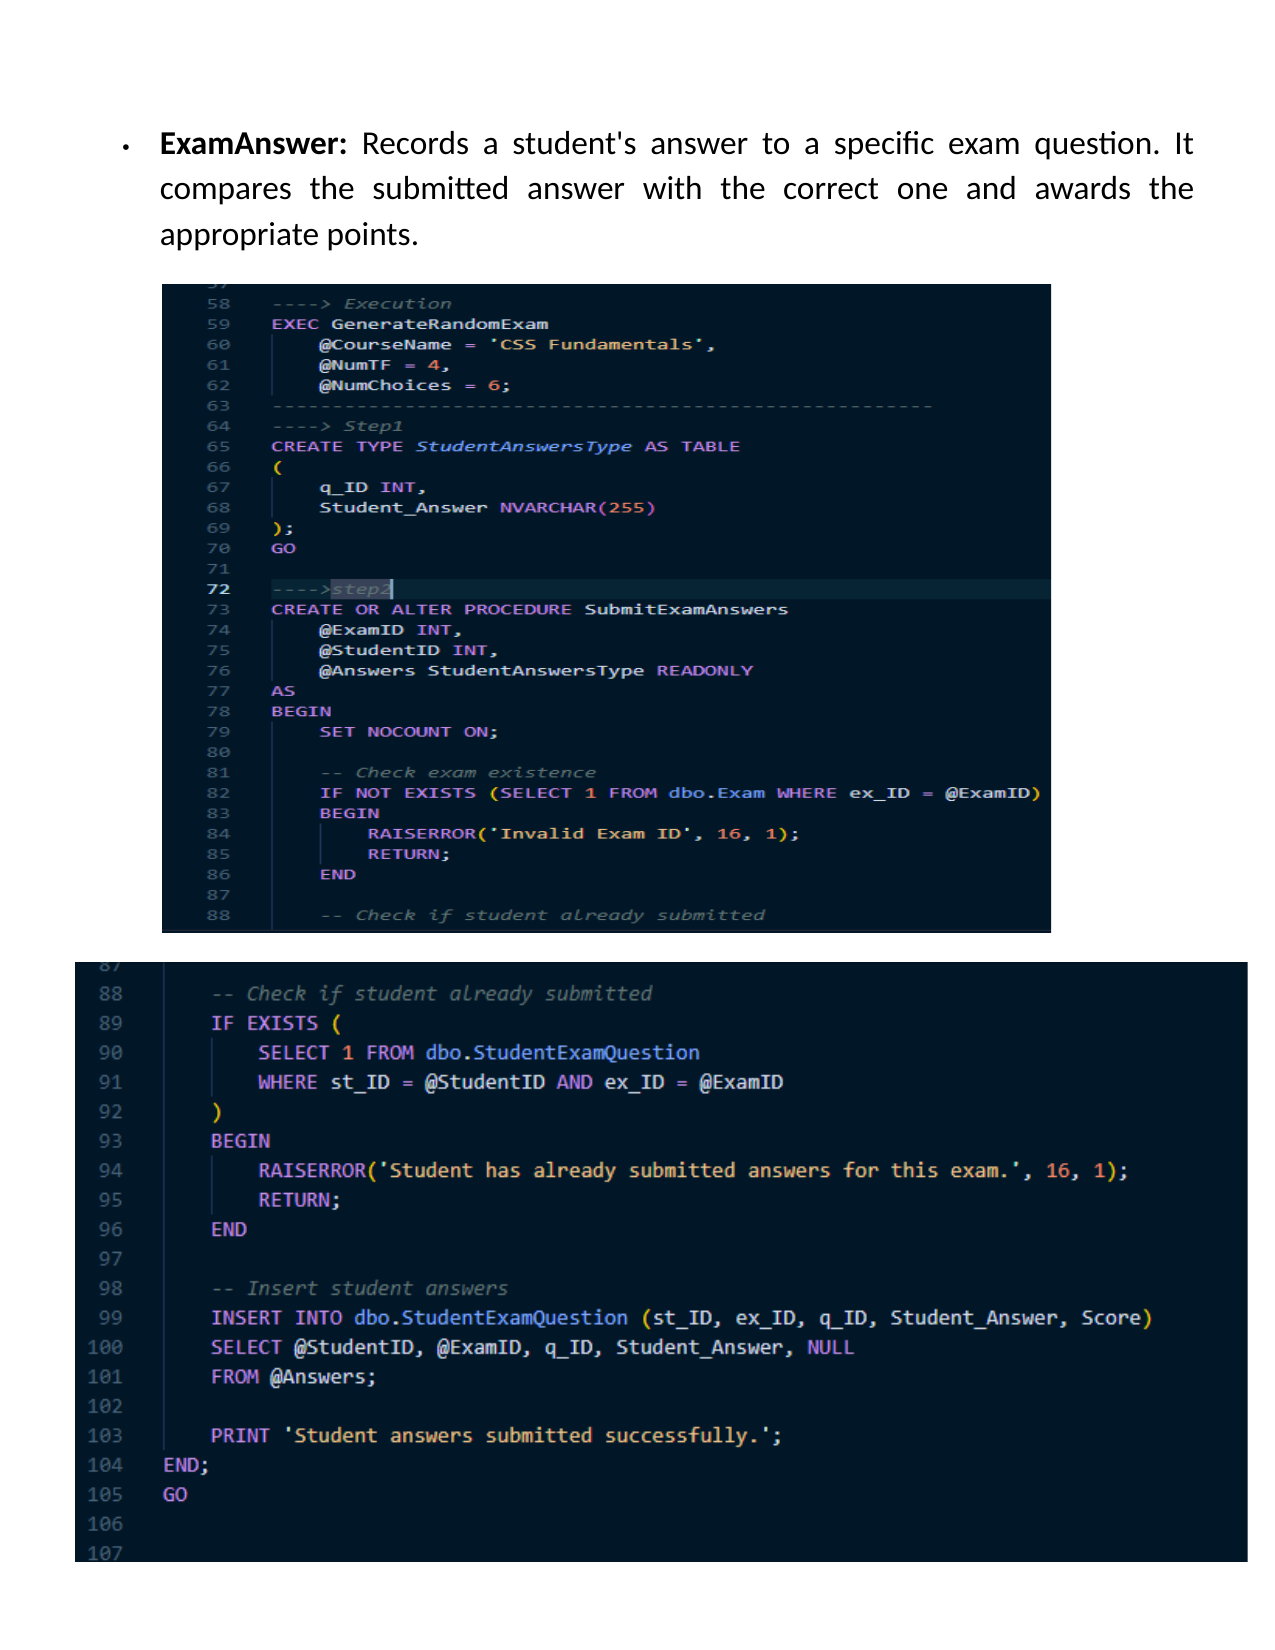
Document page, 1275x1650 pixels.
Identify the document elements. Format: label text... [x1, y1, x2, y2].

picture [75, 962, 1248, 1562]
picture [162, 284, 1052, 933]
list ExamAnswer: Records a student's answer to a specific exam question. It compares the submitted answer with the correct one and awards the appropriate points. [122, 122, 1195, 253]
